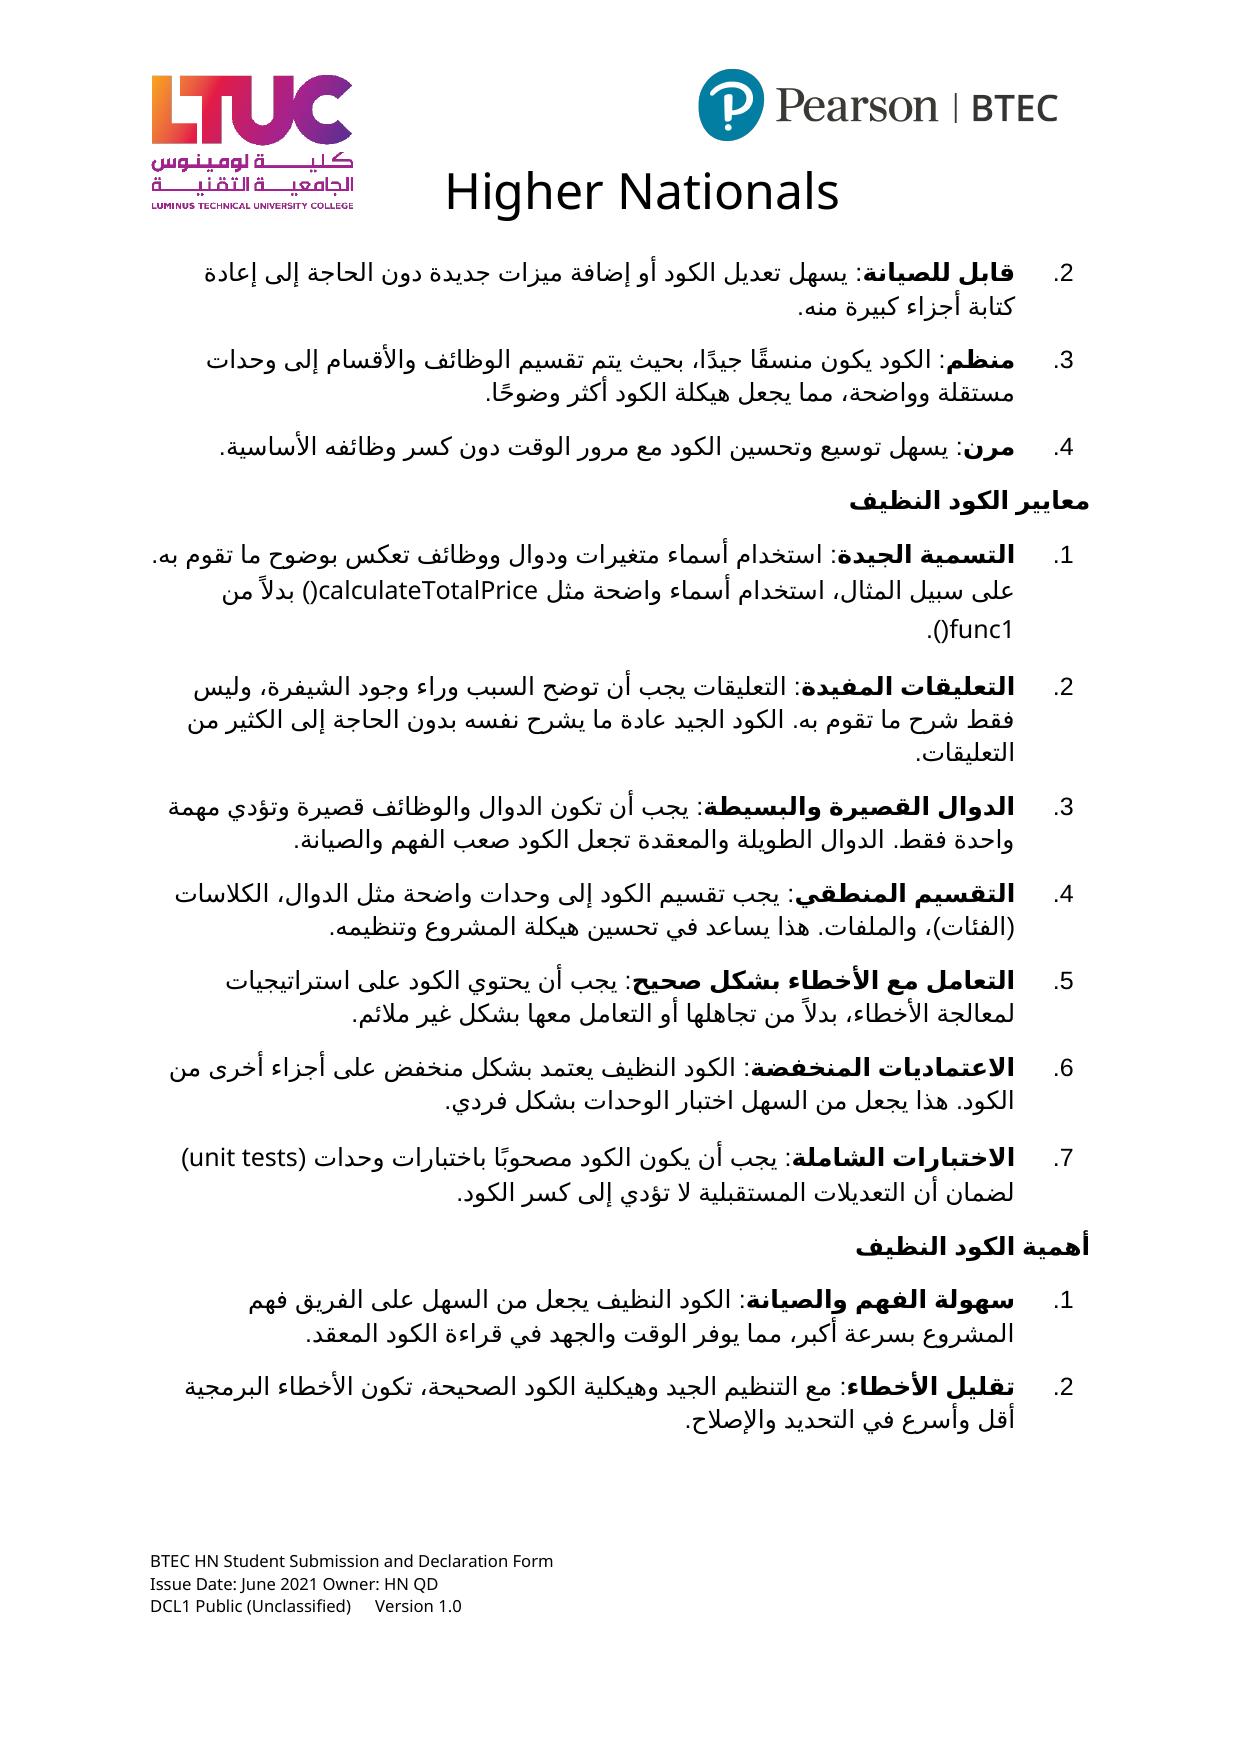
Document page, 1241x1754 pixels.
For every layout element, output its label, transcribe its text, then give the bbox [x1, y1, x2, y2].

text أهمية الكود النظيف [150, 1232, 1090, 1260]
list مرن: يسهل توسيع وتحسين الكود مع مرور الوقت دون كسر وظائفه الأساسية. [150, 432, 1053, 461]
list التسمية الجيدة: استخدام أسماء متغيرات ودوال ووظائف تعكس بوضوح ما تقوم به. على سبيل المثال، استخدام أسماء واضحة مثل calculateTotalPrice() بدلاً من func1(). [150, 540, 1053, 646]
list تقليل الأخطاء: مع التنظيم الجيد وهيكلية الكود الصحيحة، تكون الأخطاء البرمجية أقل وأسرع في التحديد والإصلاح. [150, 1372, 1053, 1434]
list قابل للصيانة: يسهل تعديل الكود أو إضافة ميزات جديدة دون الحاجة إلى إعادة كتابة أجزاء كبيرة منه. [150, 258, 1053, 320]
picture [150, 73, 354, 210]
list الدوال القصيرة والبسيطة: يجب أن تكون الدوال والوظائف قصيرة وتؤدي مهمة واحدة فقط. الدوال الطويلة والمعقدة تجعل الكود صعب الفهم والصيانة. [150, 792, 1053, 854]
list التعليقات المفيدة: التعليقات يجب أن توضح السبب وراء وجود الشيفرة، وليس فقط شرح ما تقوم به. الكود الجيد عادة ما يشرح نفسه بدون الحاجة إلى الكثير من التعليقات. [150, 672, 1053, 767]
list التعامل مع الأخطاء بشكل صحيح: يجب أن يحتوي الكود على استراتيجيات لمعالجة الأخطاء، بدلاً من تجاهلها أو التعامل معها بشكل غير ملائم. [150, 966, 1053, 1027]
text معايير الكود النظيف [150, 486, 1090, 515]
list سهولة الفهم والصيانة: الكود النظيف يجعل من السهل على الفريق فهم المشروع بسرعة أكبر، مما يوفر الوقت والجهد في قراءة الكود المعقد. [150, 1286, 1053, 1347]
list الاعتماديات المنخفضة: الكود النظيف يعتمد بشكل منخفض على أجزاء أخرى من الكود. هذا يجعل من السهل اختبار الوحدات بشكل فردي. [150, 1053, 1053, 1114]
list منظم: الكود يكون منسقًا جيدًا، بحيث يتم تقسيم الوظائف والأقسام إلى وحدات مستقلة وواضحة، مما يجعل هيكلة الكود أكثر وضوحًا. [150, 345, 1053, 407]
picture [690, 61, 1069, 146]
list التقسيم المنطقي: يجب تقسيم الكود إلى وحدات واضحة مثل الدوال، الكلاسات (الفئات)، والملفات. هذا يساعد في تحسين هيكلة المشروع وتنظيمه. [150, 879, 1053, 941]
list الاختبارات الشاملة: يجب أن يكون الكود مصحوبًا باختبارات وحدات (unit tests) لضمان أن التعديلات المستقبلية لا تؤدي إلى كسر الكود. [150, 1139, 1053, 1207]
